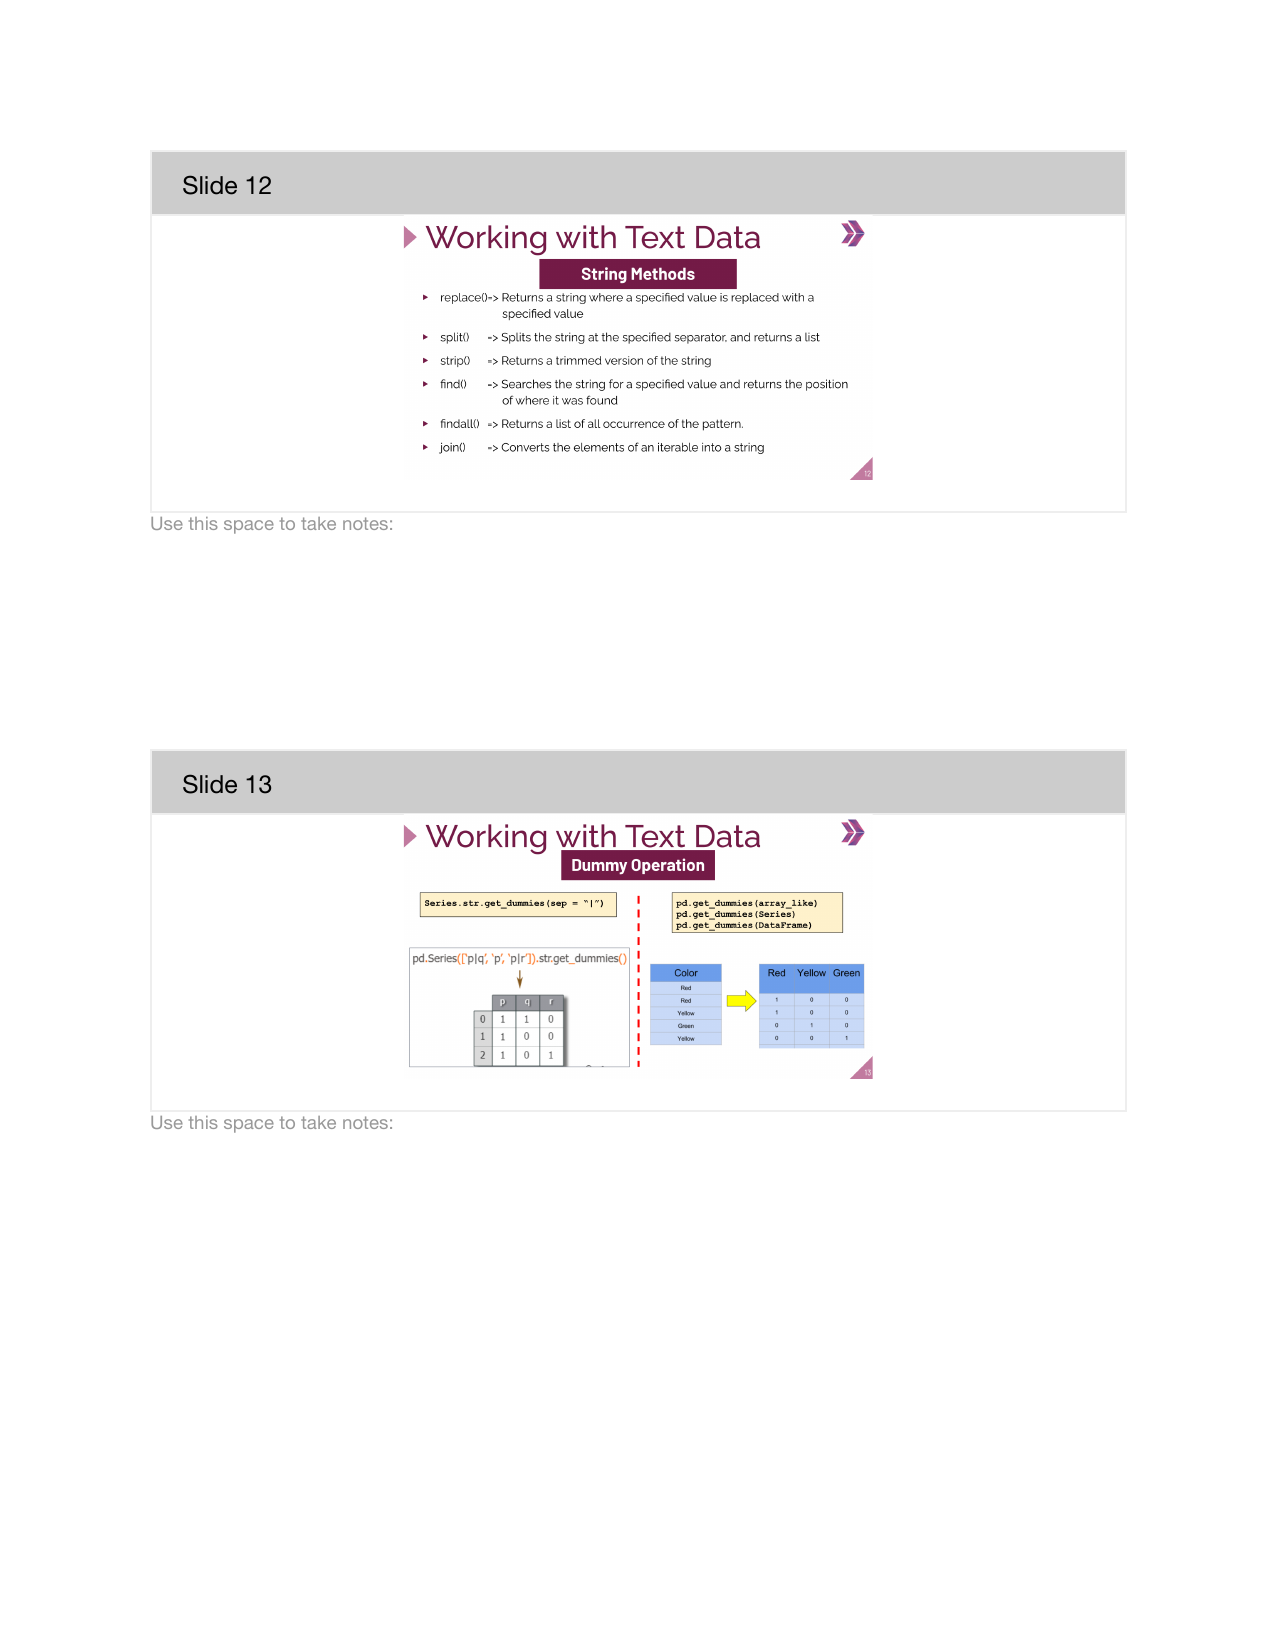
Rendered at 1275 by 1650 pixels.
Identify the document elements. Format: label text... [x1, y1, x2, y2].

table_header Slide 12 [152, 152, 1125, 214]
table_cell [152, 815, 1125, 1110]
picture [403, 814, 873, 1079]
table_cell [152, 216, 1125, 511]
table_header Slide 13 [152, 751, 1125, 813]
text Use this space to take notes: [150, 513, 1125, 536]
text Use this space to take notes: [150, 1112, 1125, 1135]
picture [403, 215, 873, 480]
